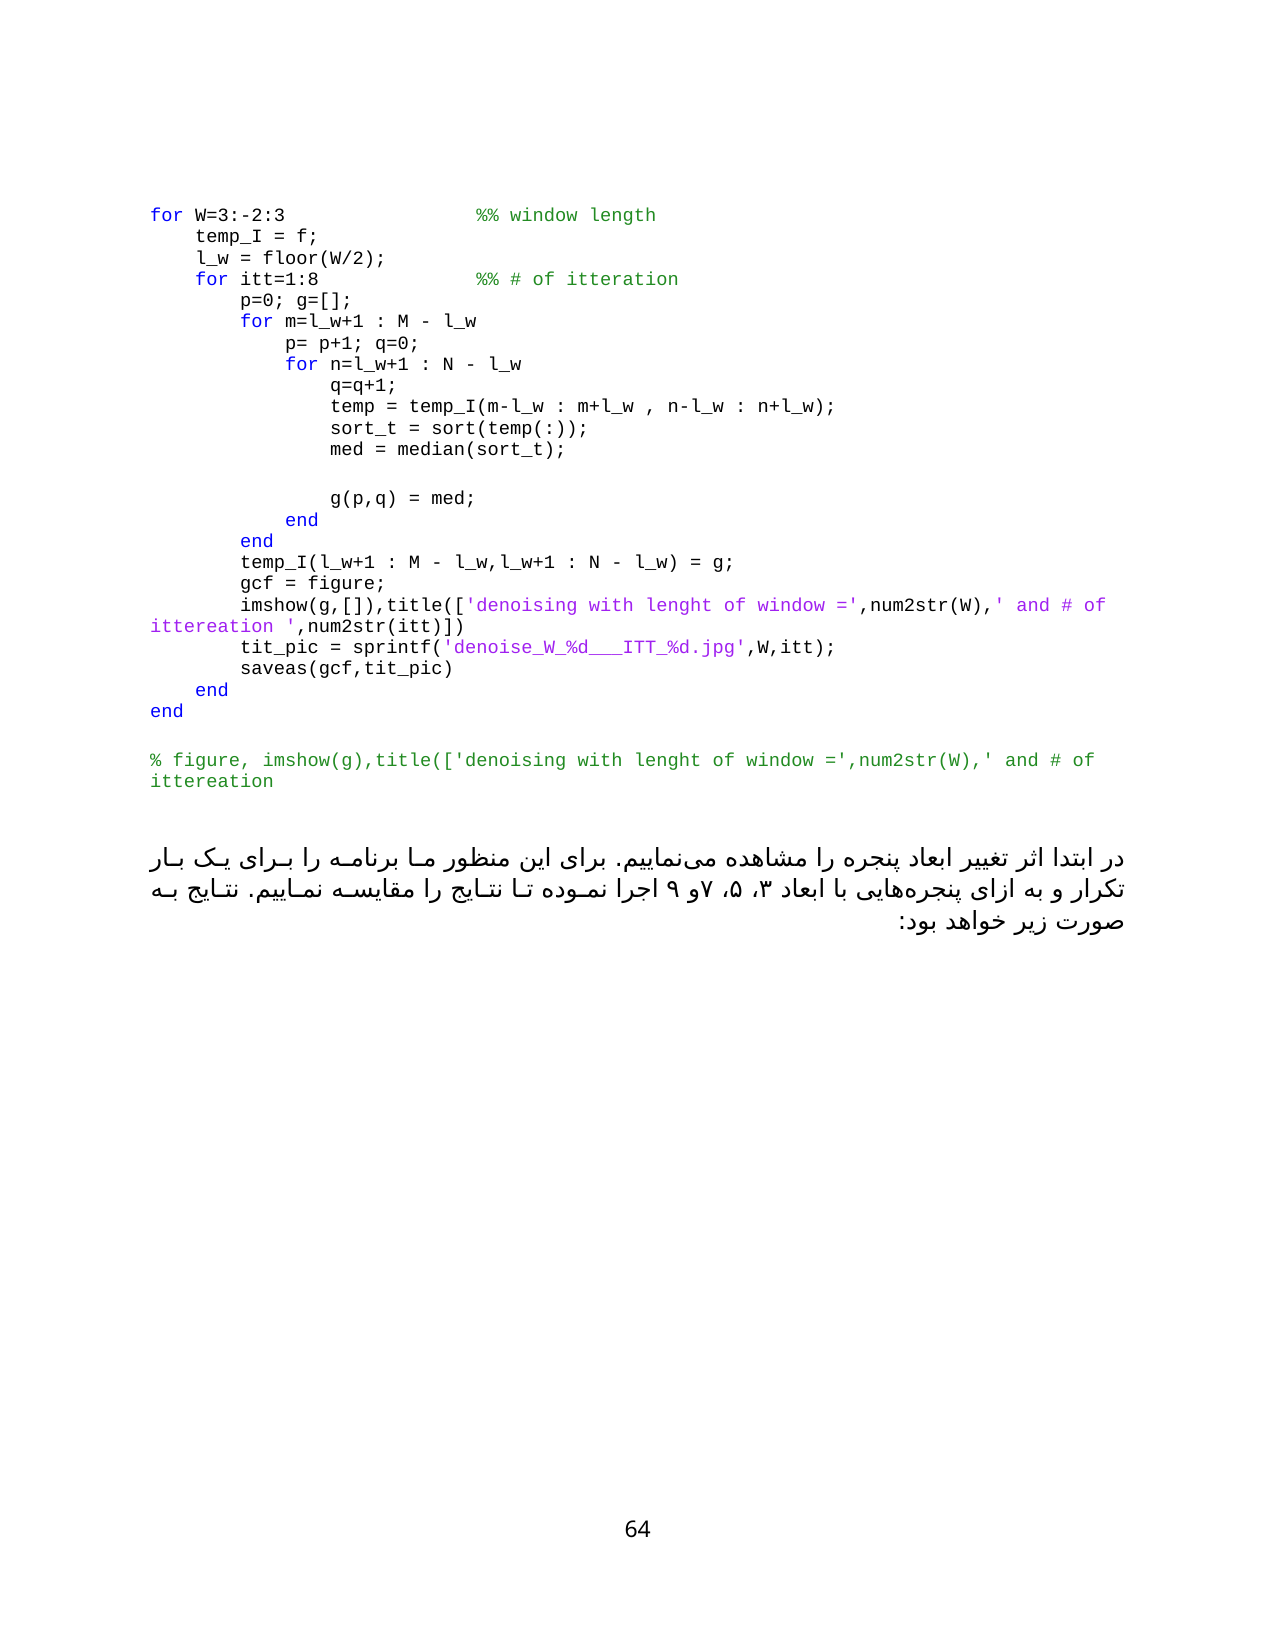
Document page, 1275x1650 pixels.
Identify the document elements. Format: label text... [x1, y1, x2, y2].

text end [150, 510, 1125, 532]
text end [150, 702, 1125, 723]
text l_w = floor(W/2); [150, 248, 1125, 270]
text p=0; g=[]; [150, 291, 1125, 312]
text q=q+1; [150, 376, 1125, 397]
text end [150, 680, 1125, 702]
text for itt=1:8 %% # of itteration [150, 270, 1125, 291]
text در ابتدا اثر تغییر ابعاد پنجره را مشاهده می‌نماییم. برای این منظور ما برنامه را برای یک بار تکرار و به ازای پنجره‌هایی با ابعاد ۳، ۵، ۷و ۹ اجرا نموده تا نتایج را مقایسه نماییم. نتایج به صورت زیر خواهد بود: [150, 843, 1125, 935]
text for n=l_w+1 : N - l_w [150, 355, 1125, 376]
text % figure, imshow(g),title(['denoising with lenght of window =',num2str(W),' and # of ittereation [150, 751, 1125, 793]
text gcf = figure; [150, 574, 1125, 595]
text end [150, 532, 1125, 553]
text tit_pic = sprintf('denoise_W_%d___ITT_%d.jpg',W,itt); [150, 638, 1125, 659]
text med = median(sort_t); [150, 440, 1125, 461]
text g(p,q) = med; [150, 489, 1125, 510]
text imshow(g,[]),title(['denoising with lenght of window =',num2str(W),' and # of ittereation ',num2str(itt)]) [150, 595, 1125, 638]
text sort_t = sort(temp(:)); [150, 418, 1125, 440]
text temp = temp_I(m-l_w : m+l_w , n-l_w : n+l_w); [150, 397, 1125, 418]
text for m=l_w+1 : M - l_w [150, 312, 1125, 333]
text temp_I(l_w+1 : M - l_w,l_w+1 : N - l_w) = g; [150, 553, 1125, 574]
text saveas(gcf,tit_pic) [150, 659, 1125, 680]
text for W=3:-2:3 %% window length [150, 206, 1125, 227]
text p= p+1; q=0; [150, 333, 1125, 355]
text temp_I = f; [150, 227, 1125, 248]
